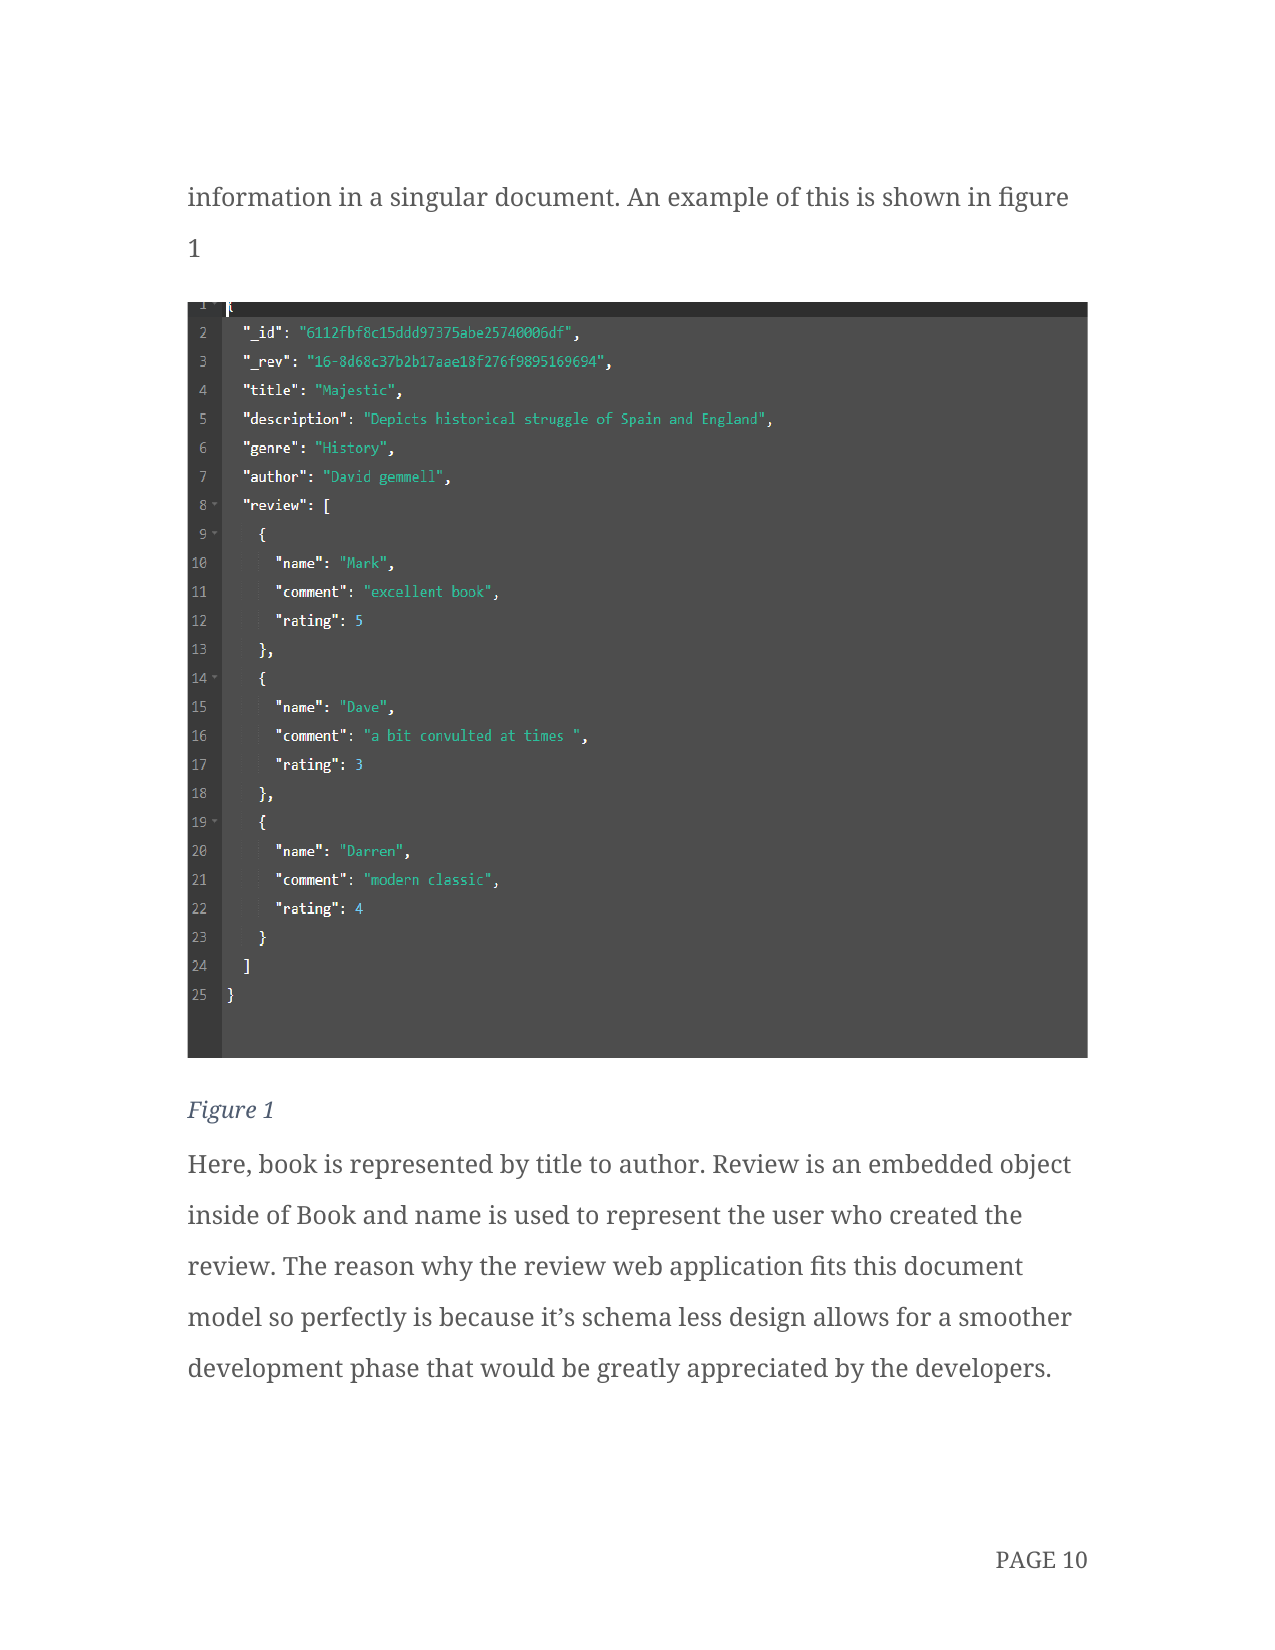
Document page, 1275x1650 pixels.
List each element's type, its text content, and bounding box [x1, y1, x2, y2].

text Here, book is represented by title to author. Review is an embedded object inside of Book and name is used to represent the user who created the review. The reason why the review web application fits this document model so perfectly is because it’s schema less design allows for a smoother development phase that would be greatly appreciated by the developers. [187, 1146, 1087, 1385]
picture [187, 302, 1088, 1058]
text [187, 180, 1087, 265]
